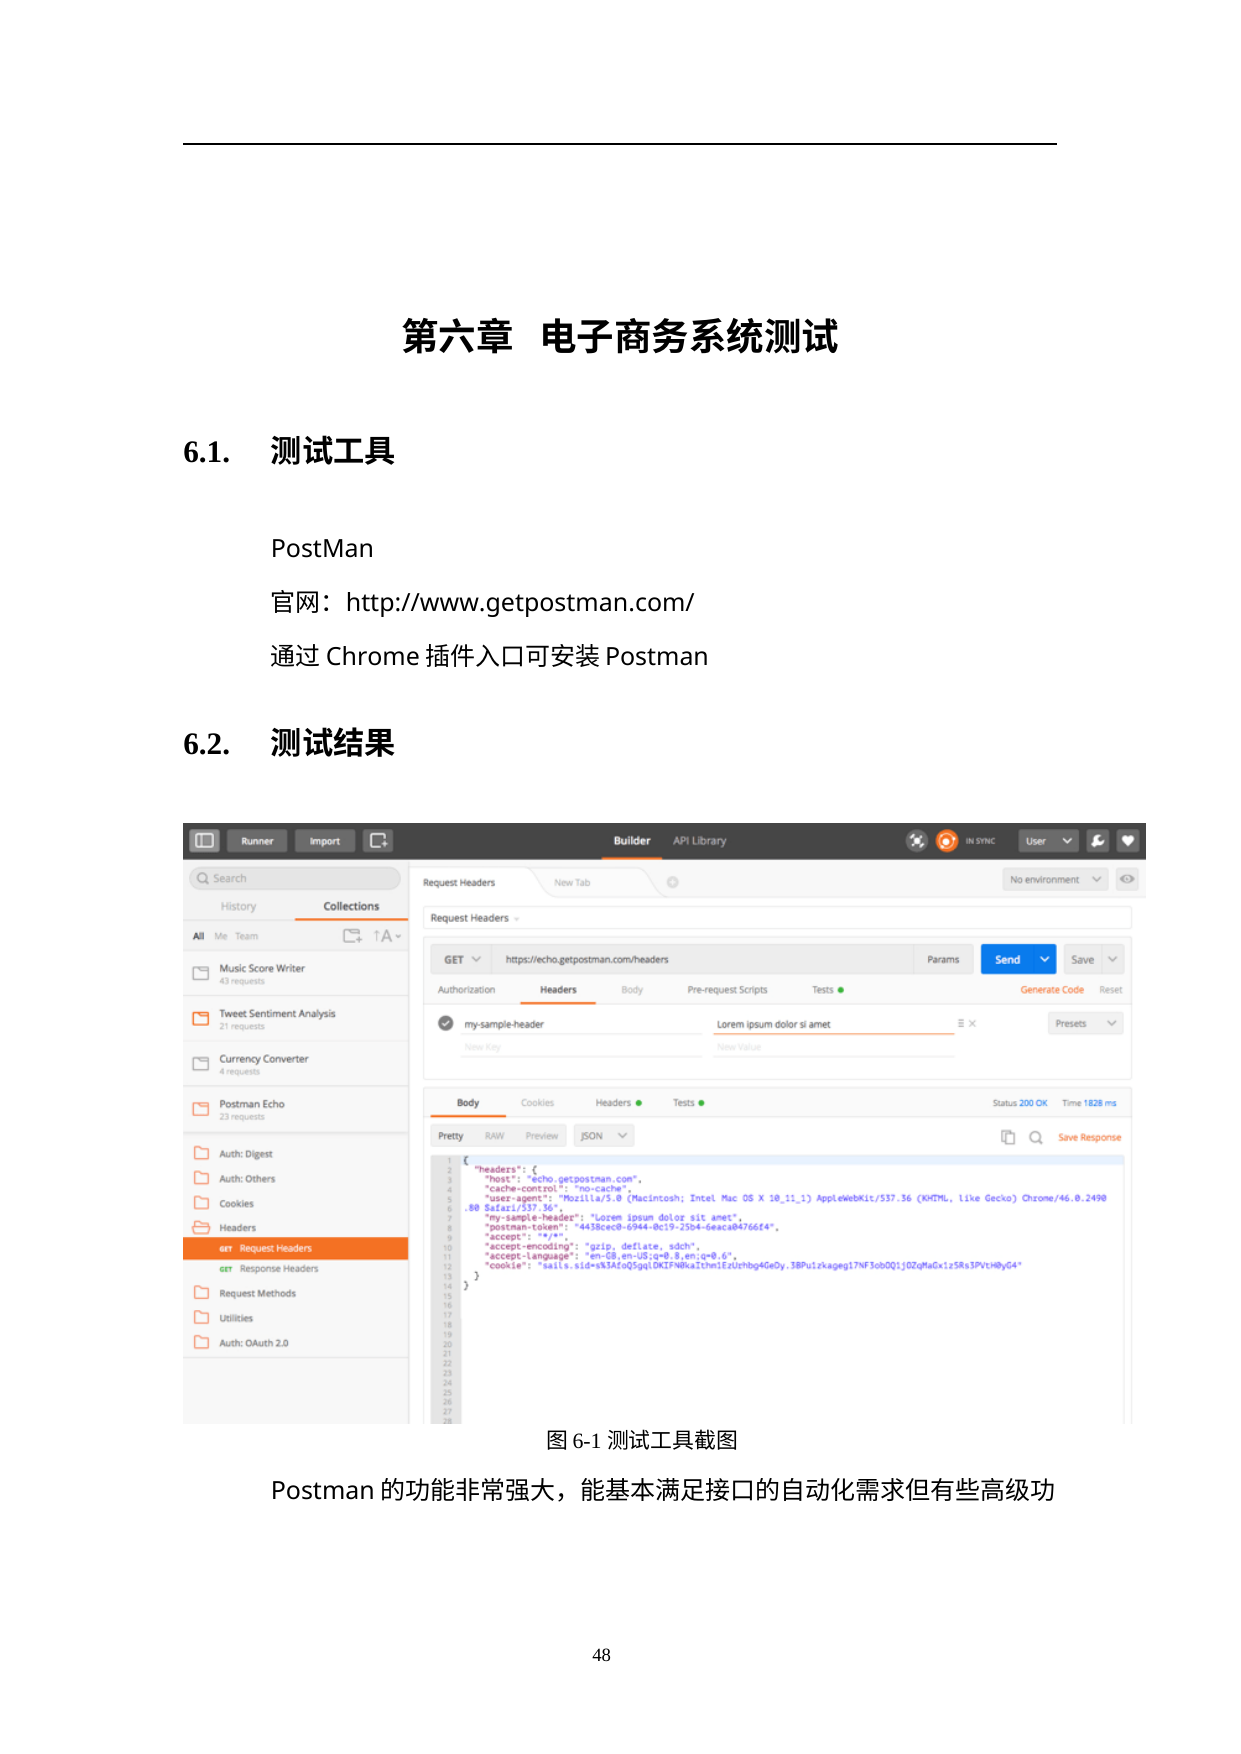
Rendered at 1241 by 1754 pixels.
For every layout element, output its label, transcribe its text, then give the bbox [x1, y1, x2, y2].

text 官网：http://www.getpostman.com/ [227, 582, 1057, 618]
text 第六章 电子商务系统测试 [183, 307, 1057, 361]
text PostMan [227, 531, 1057, 565]
text 图6-1 测试工具截图 [183, 1424, 1057, 1455]
picture [183, 823, 1146, 1424]
subtitle 测试结果 [183, 718, 1057, 763]
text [227, 1471, 1057, 1507]
text 通过Chrome插件入口可安装Postman [227, 637, 1057, 673]
subtitle 测试工具 [183, 426, 1057, 471]
